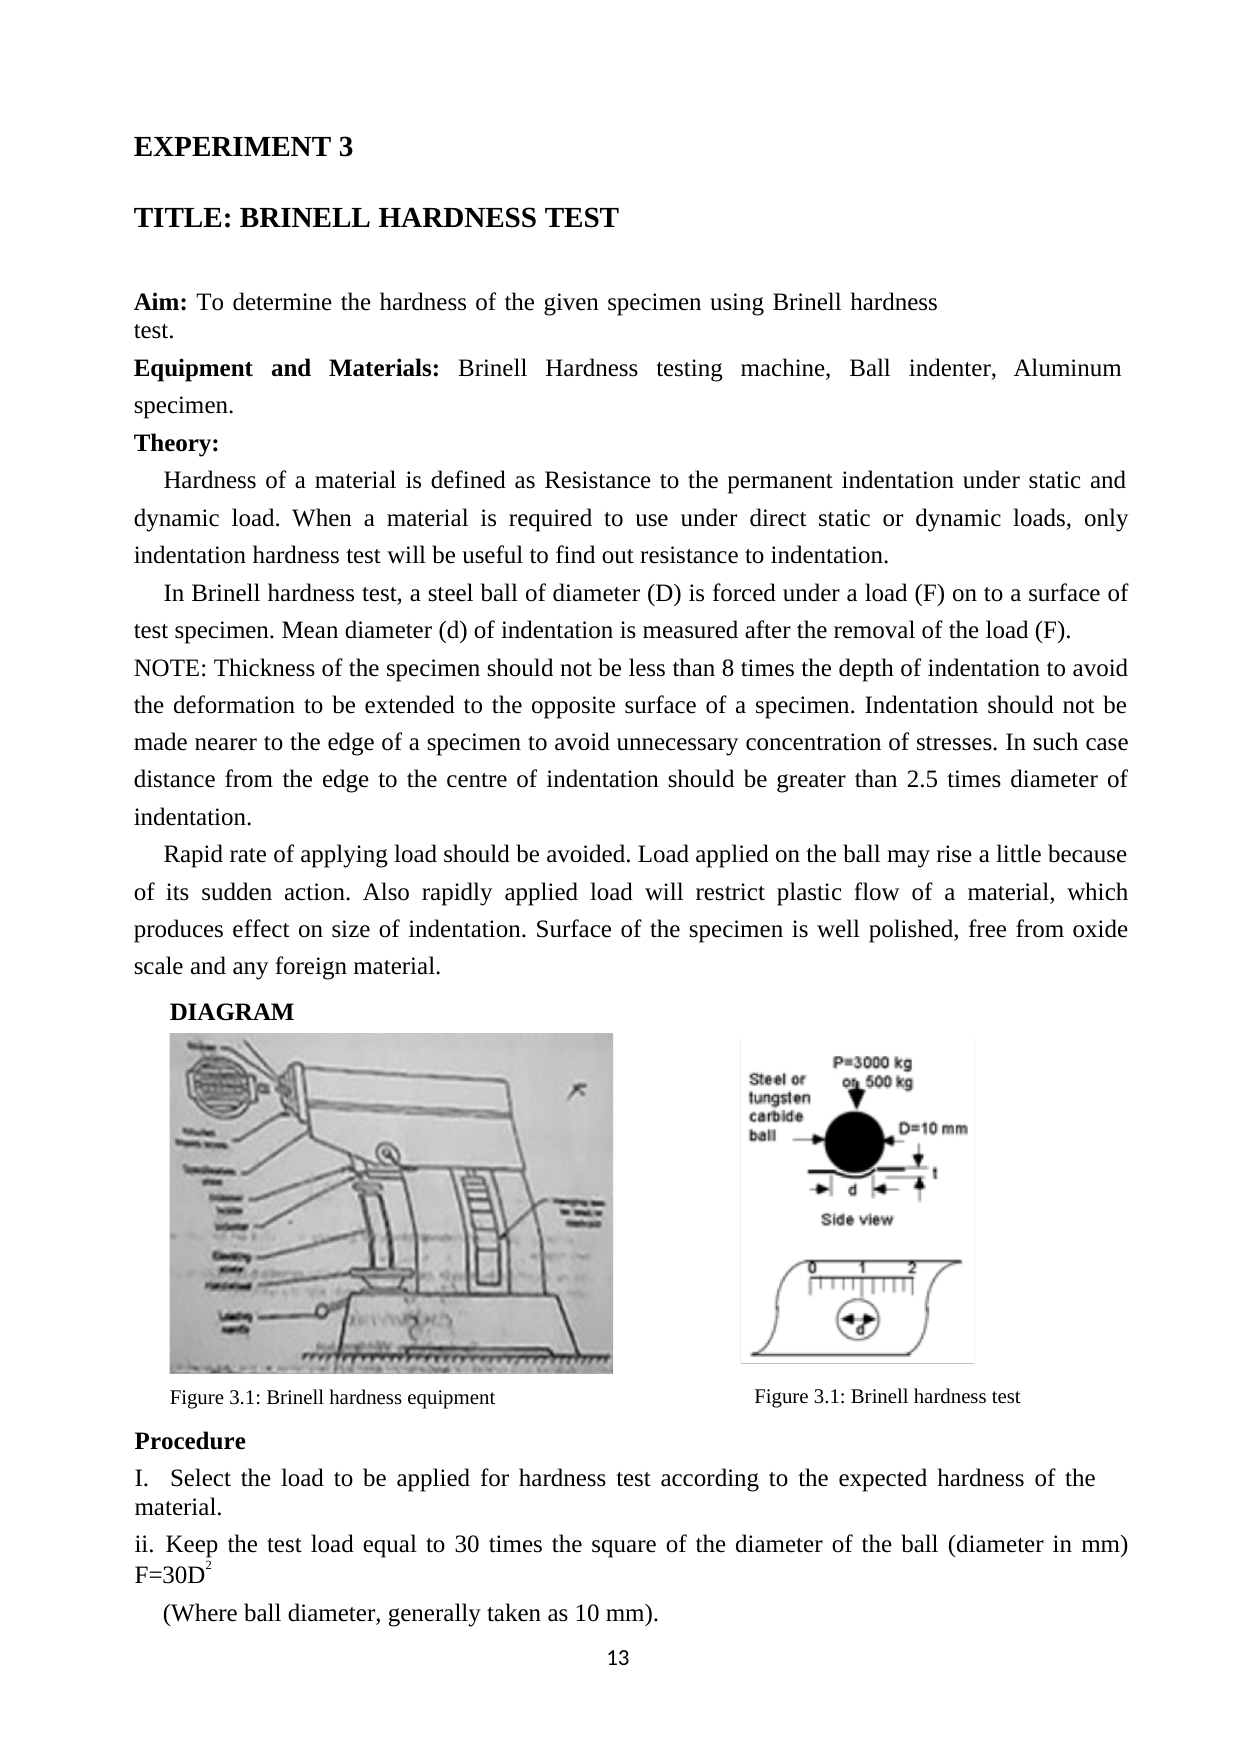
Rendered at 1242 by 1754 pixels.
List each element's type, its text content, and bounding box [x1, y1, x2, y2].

text (Where ball diameter, generally taken as 10 mm). [163, 1598, 1137, 1627]
text TITLE: BRINELL HARDNESS TEST [133, 200, 1137, 234]
picture [169, 1033, 614, 1374]
text Rapid rate of applying load should be avoided. Load applied on the ball may rise a little because of its sudden action. Also rapidly applied load will restrict plastic flow of a material, which produces effect on size of indentation. Surface of the specimen is well polished, free from oxide scale and any foreign material. [133, 839, 1128, 980]
text I. Select the load to be applied for hardness test according to the expected hardness of the material. [134, 1463, 1097, 1521]
text Theory: [133, 428, 227, 457]
text NOTE: Thickness of the specimen should not be less than 8 times the depth of indentation to avoid the deformation to be extended to the opposite surface of a specimen. Indentation should not be made nearer to the edge of a specimen to avoid unnecessary concentration of stresses. In such case distance from the edge to the centre of indentation should be greater than 2.5 times diameter of indentation. [133, 653, 1128, 831]
text Aim: To determine the hardness of the given specimen using Brinell hardness test. [133, 287, 937, 344]
text In Brinell hardness test, a steel ball of diameter (D) is forced under a load (F) on to a surface of test specimen. Mean diameter (d) of indentation is measured after the removal of the load (F). [133, 578, 1128, 644]
text EXPERIMENT 3 [133, 129, 1137, 163]
text ii. Keep the test load equal to 30 times the square of the diameter of the ball (diameter in mm) F=30D2 [134, 1529, 1130, 1589]
text Figure 3.1: Brinell hardness equipment Figure 3.1: Brinell hardness test [169, 1384, 1137, 1409]
text Procedure [134, 1426, 252, 1455]
text Hardness of a material is defined as Resistance to the permanent indentation under static and dynamic load. When a material is required to use under direct static or dynamic loads, only indentation hardness test will be useful to find out resistance to indentation. [133, 466, 1128, 569]
picture [740, 1039, 975, 1364]
text DIAGRAM [169, 997, 1137, 1025]
text Equipment and Materials: Brinell Hardness testing machine, Ball indenter, Aluminum specimen. [133, 353, 1128, 419]
